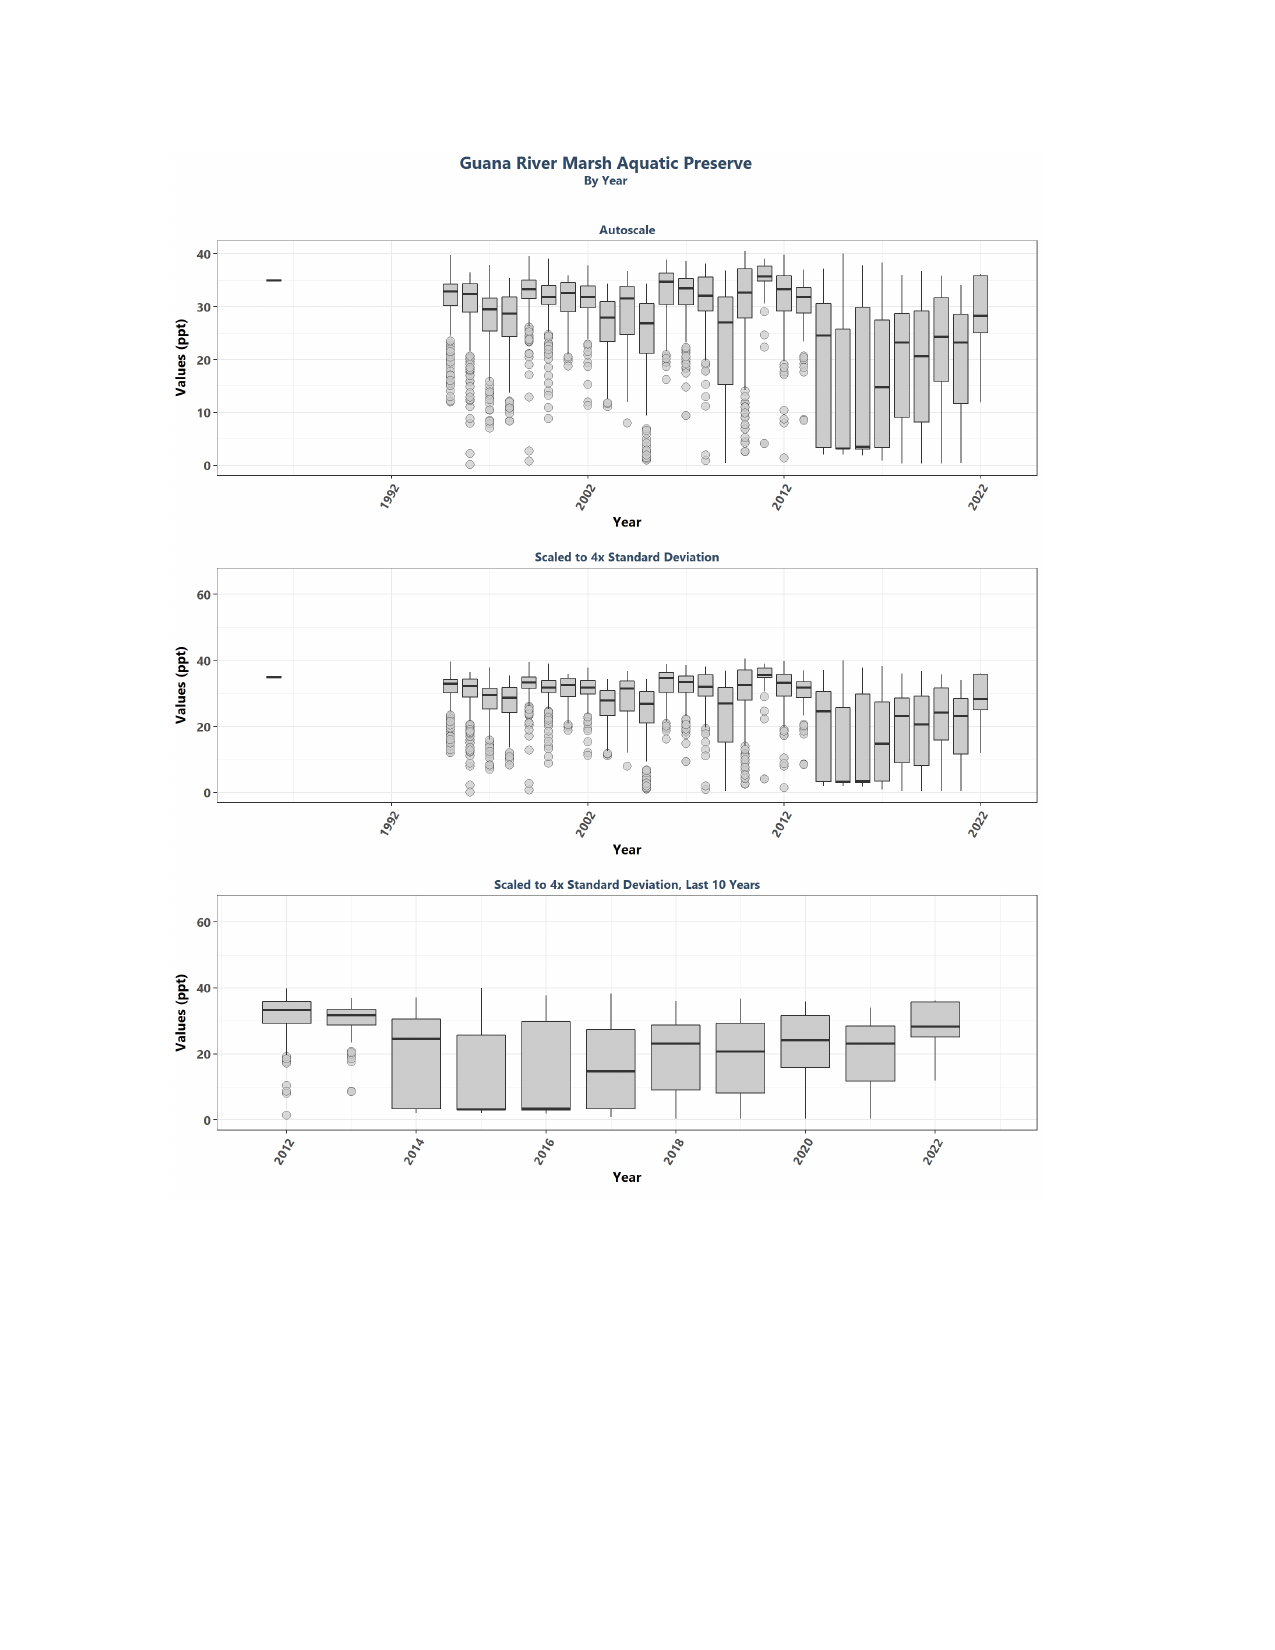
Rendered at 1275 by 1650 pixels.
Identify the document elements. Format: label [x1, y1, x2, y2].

picture [168, 150, 1044, 1200]
